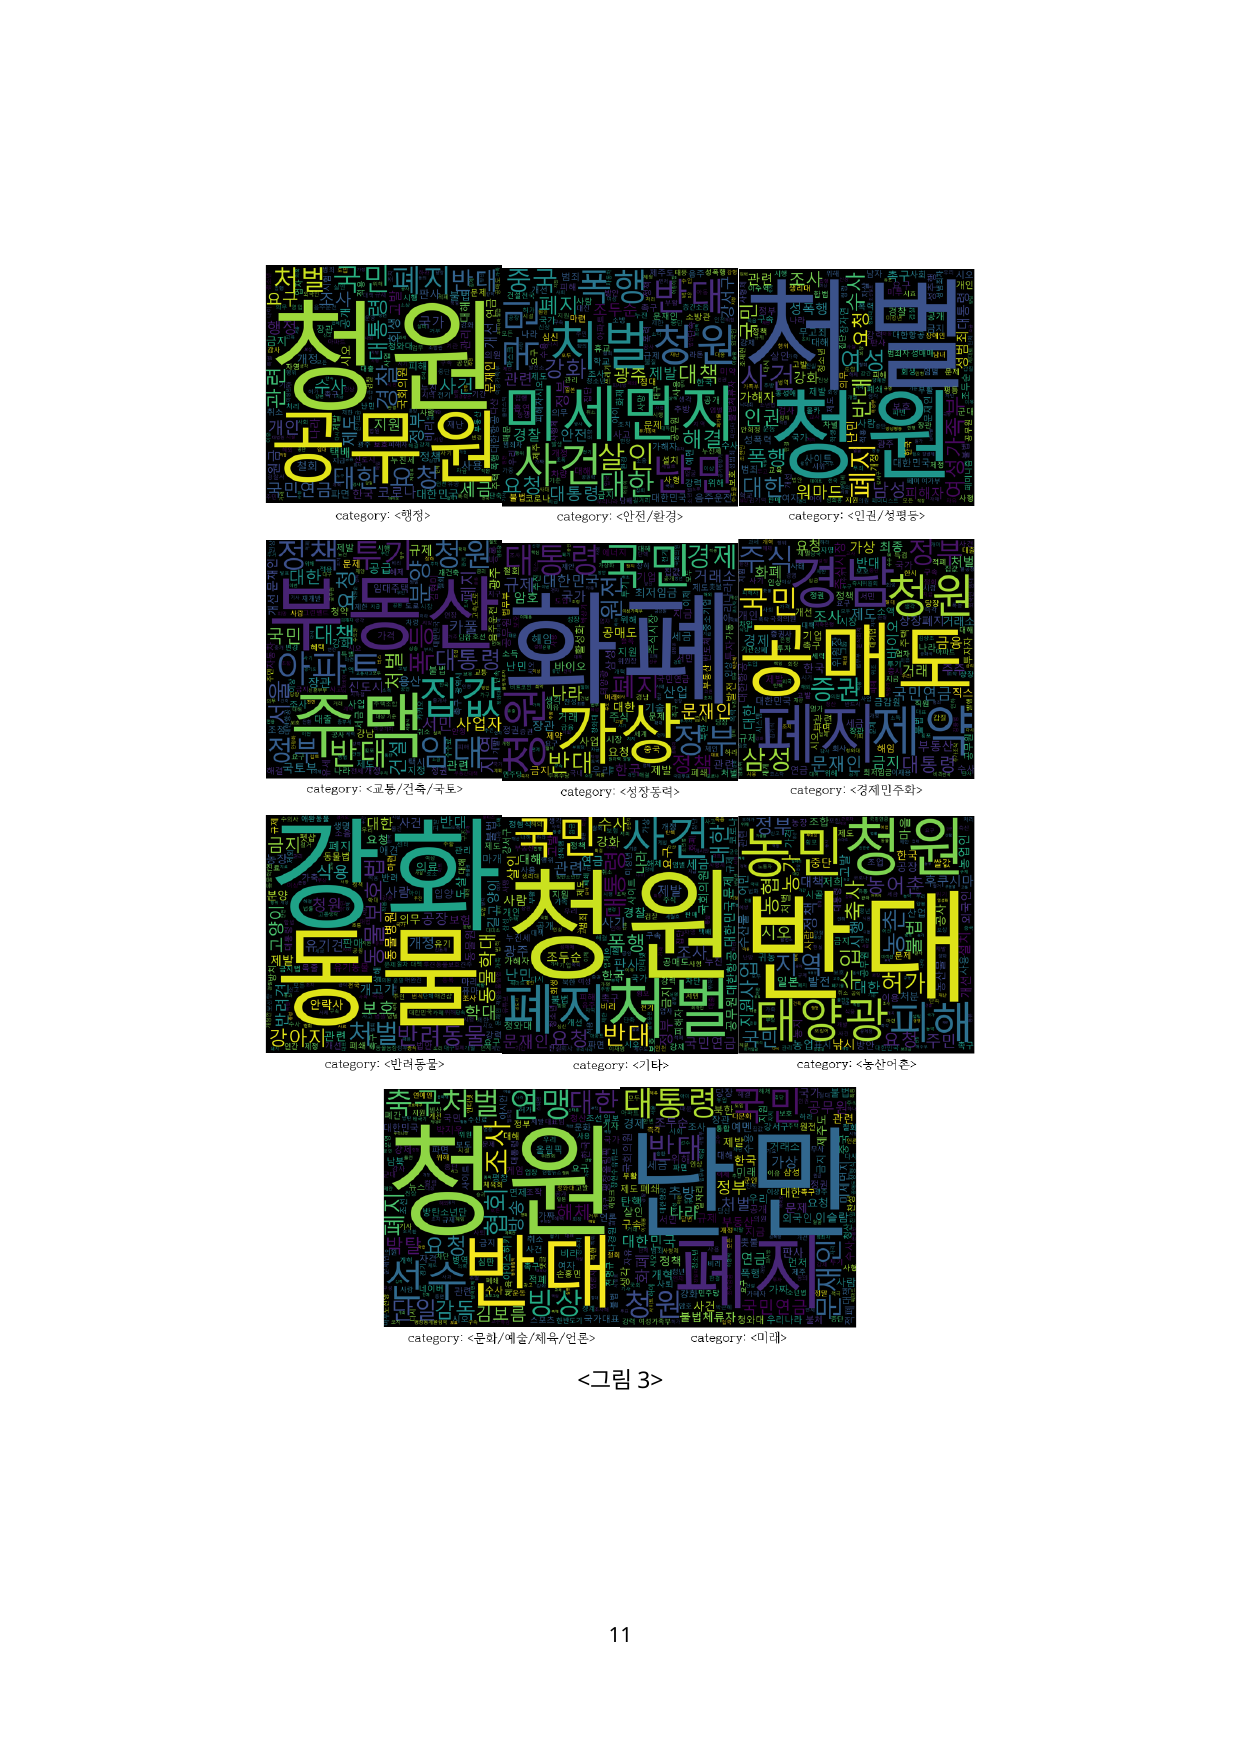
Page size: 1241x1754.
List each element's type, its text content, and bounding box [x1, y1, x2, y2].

picture [265, 265, 975, 526]
picture [265, 539, 975, 801]
picture [383, 1087, 857, 1348]
text <그림3> [177, 1361, 1063, 1395]
picture [265, 814, 975, 1074]
